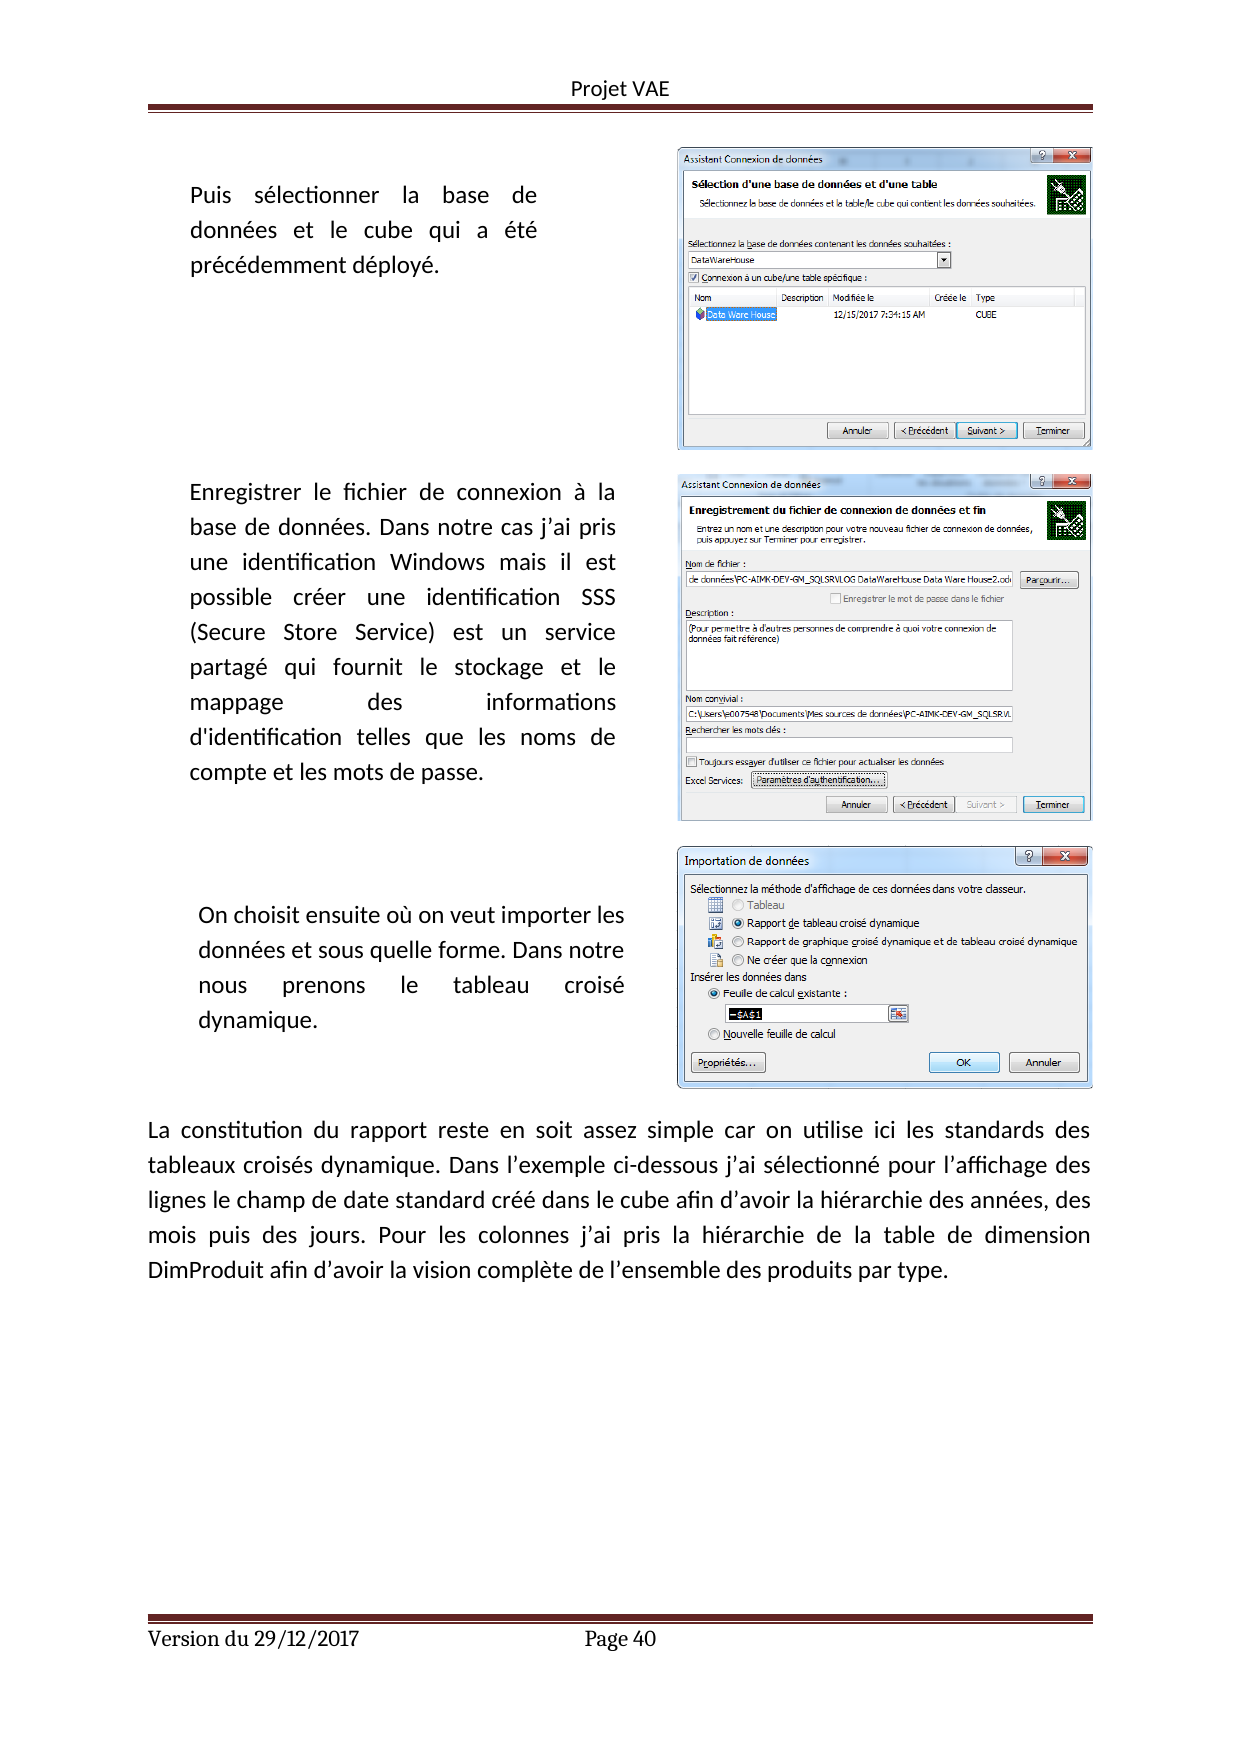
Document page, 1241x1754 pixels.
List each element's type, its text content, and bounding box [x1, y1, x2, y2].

text La constitution du rapport reste en soit assez simple car on utilise ici les standards des tableaux croisés dynamique. Dans l’exemple ci-dessous j’ai sélectionné pour l’affichage des lignes le champ de date standard créé dans le cube afin d’avoir la hiérarchie des années, des mois puis des jours. Pour les colonnes j’ai pris la hiérarchie de la table de dimension DimProduit afin d’avoir la vision complète de l’ensemble des produits par type. [148, 1114, 1093, 1284]
picture [676, 845, 1093, 1089]
picture [677, 147, 1093, 450]
picture [677, 474, 1093, 821]
